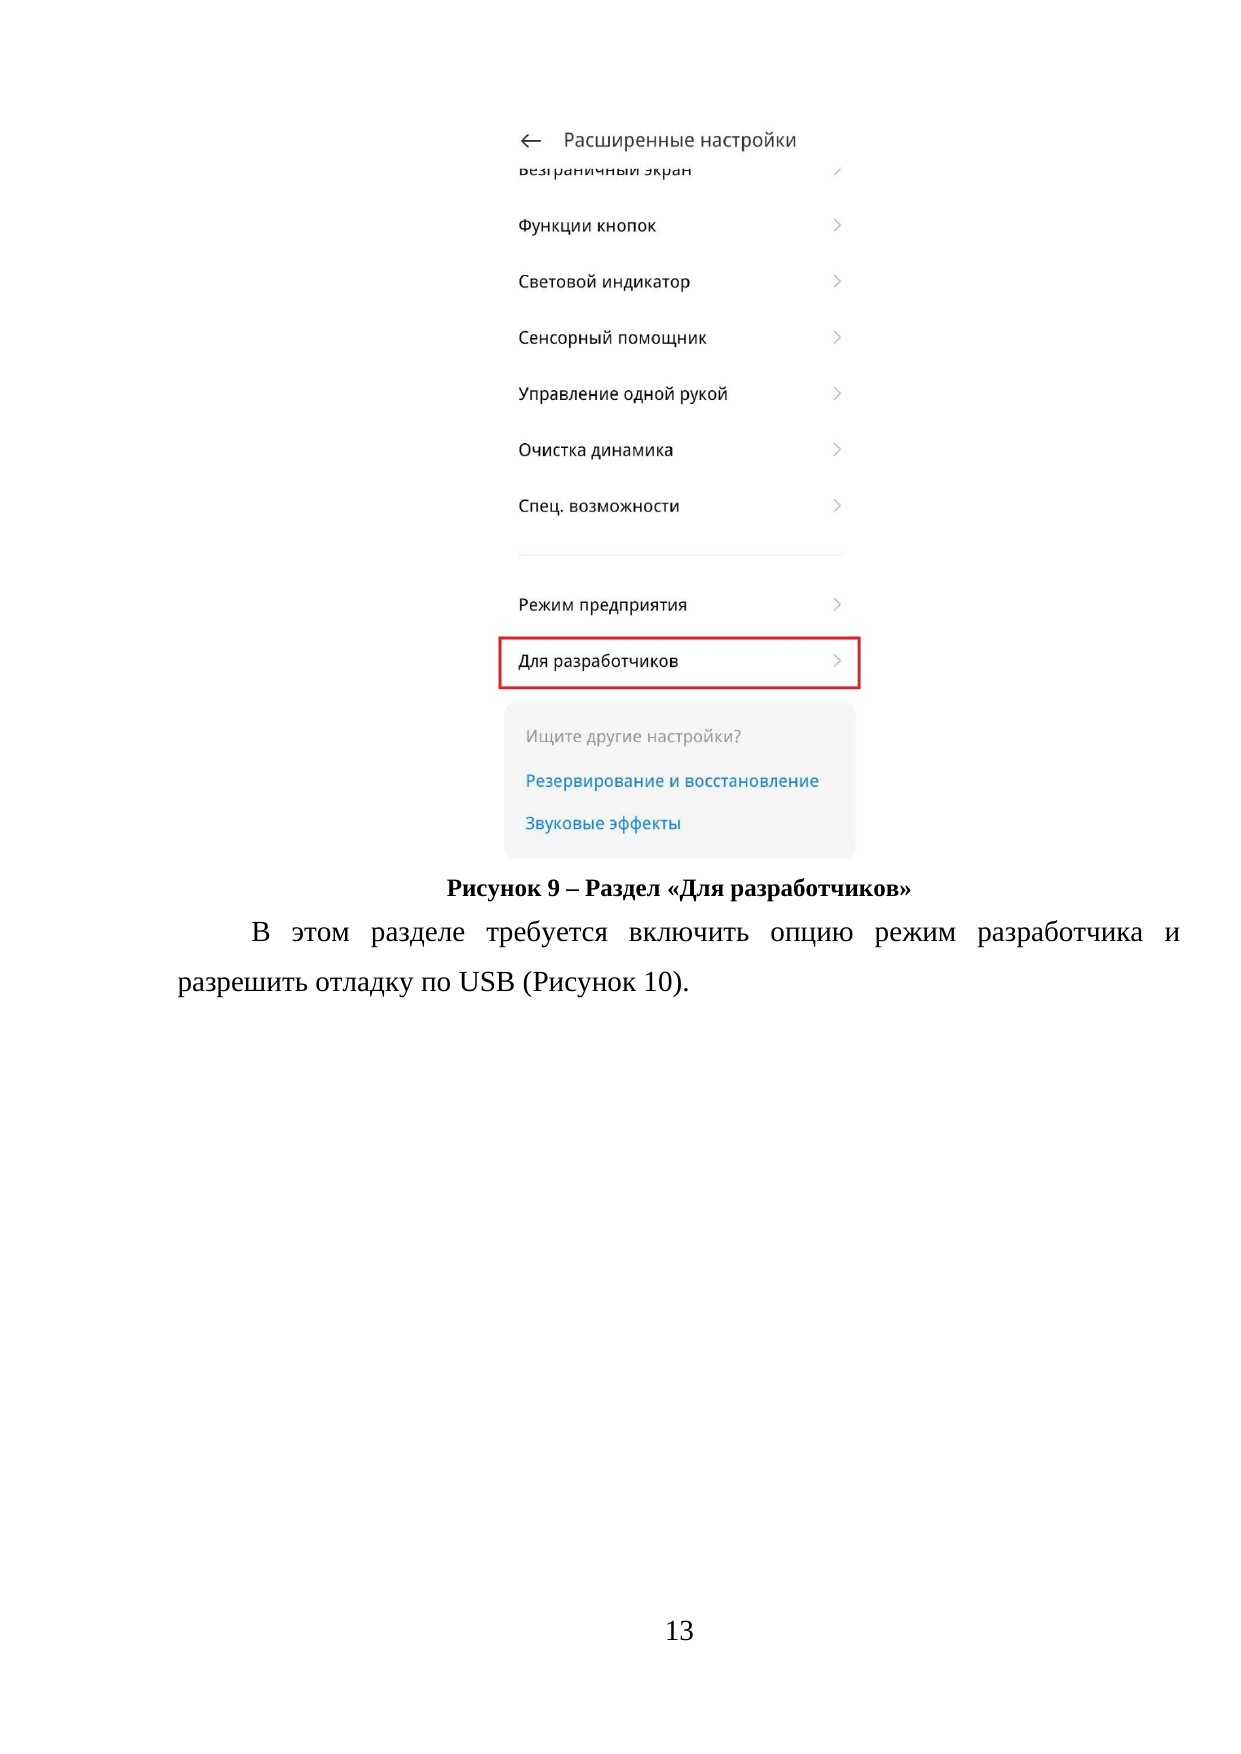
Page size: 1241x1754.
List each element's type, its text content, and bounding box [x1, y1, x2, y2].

text В этом разделе требуется включить опцию режим разработчика и разрешить отладку по USB (Рисунок 10). [177, 914, 1181, 998]
picture [490, 118, 869, 870]
text Рисунок 9 – Раздел «Для разработчиков» [177, 873, 1181, 901]
